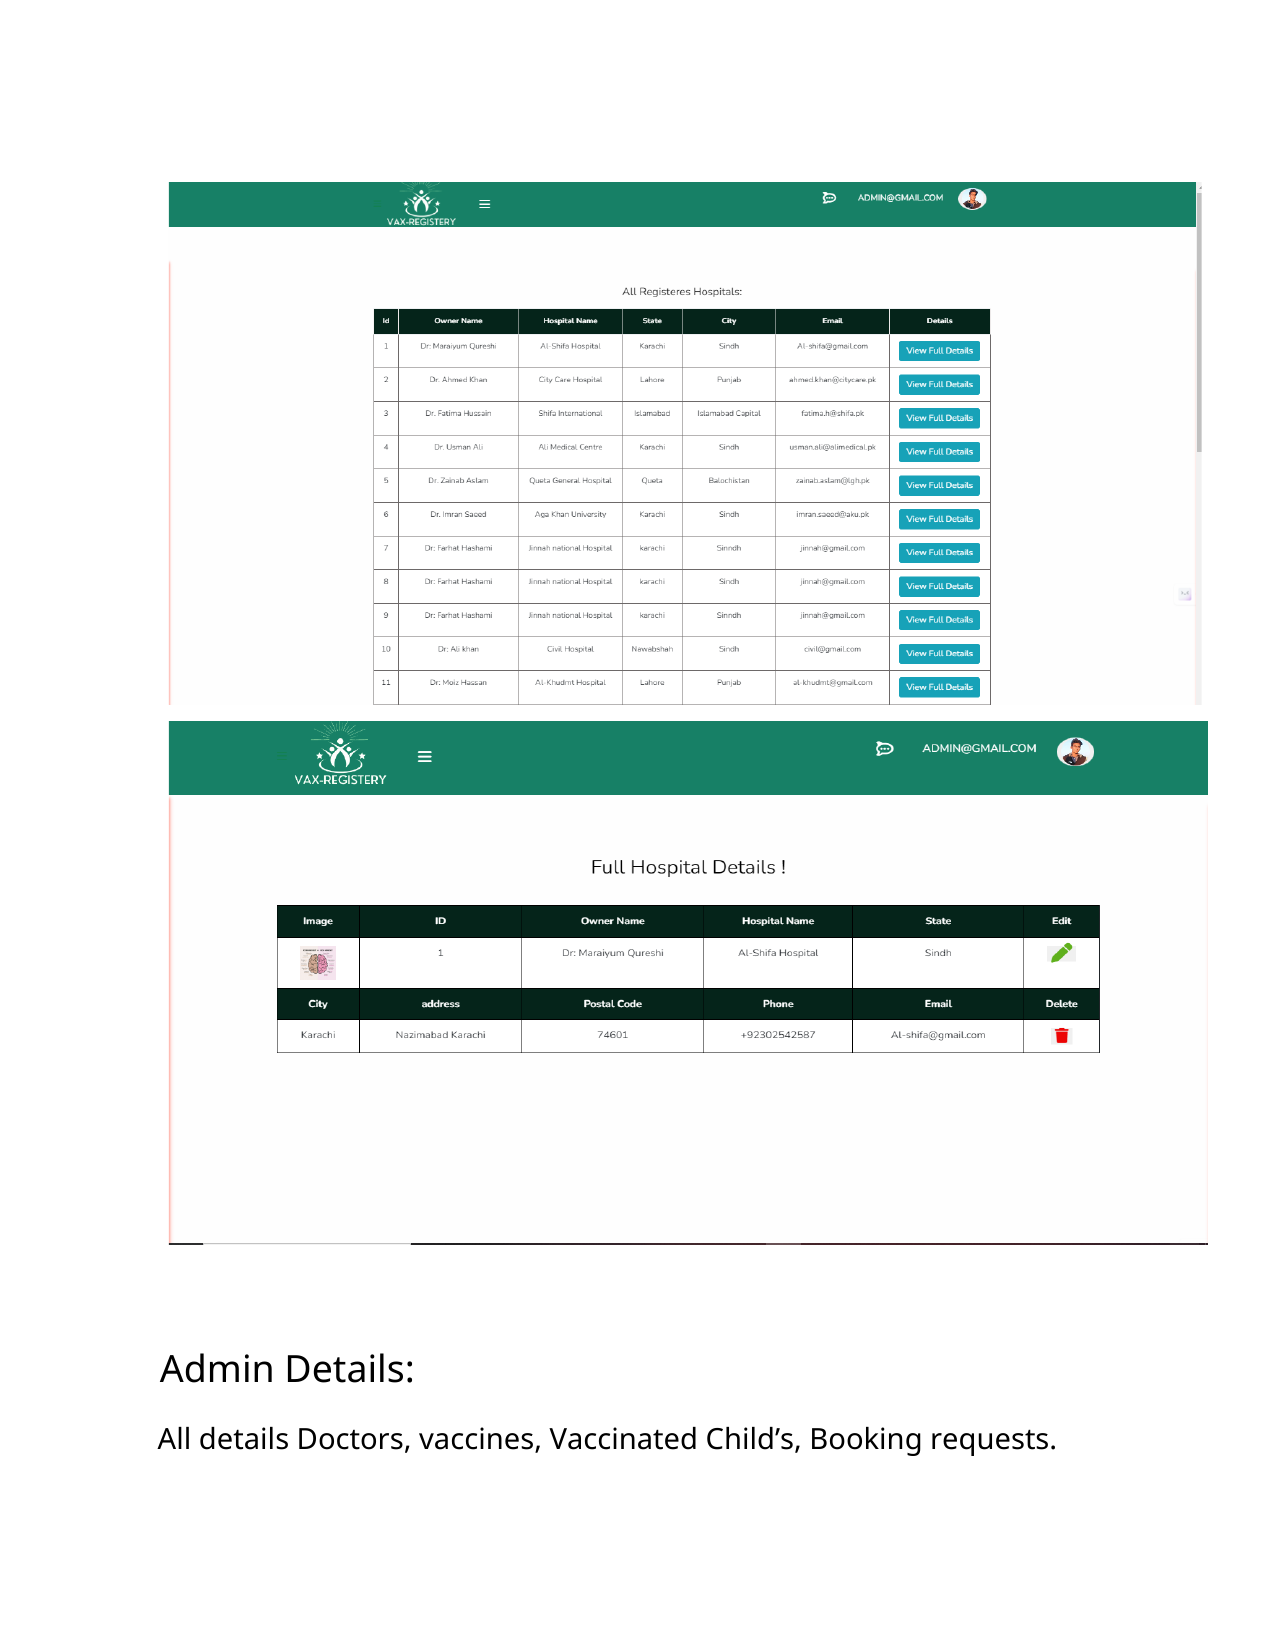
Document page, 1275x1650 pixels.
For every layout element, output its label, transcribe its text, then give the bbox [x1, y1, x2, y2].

text Admin Details: [150, 1343, 1125, 1394]
text All details Doctors, vaccines, Vaccinated Child’s, Booking requests. [150, 1418, 1125, 1458]
